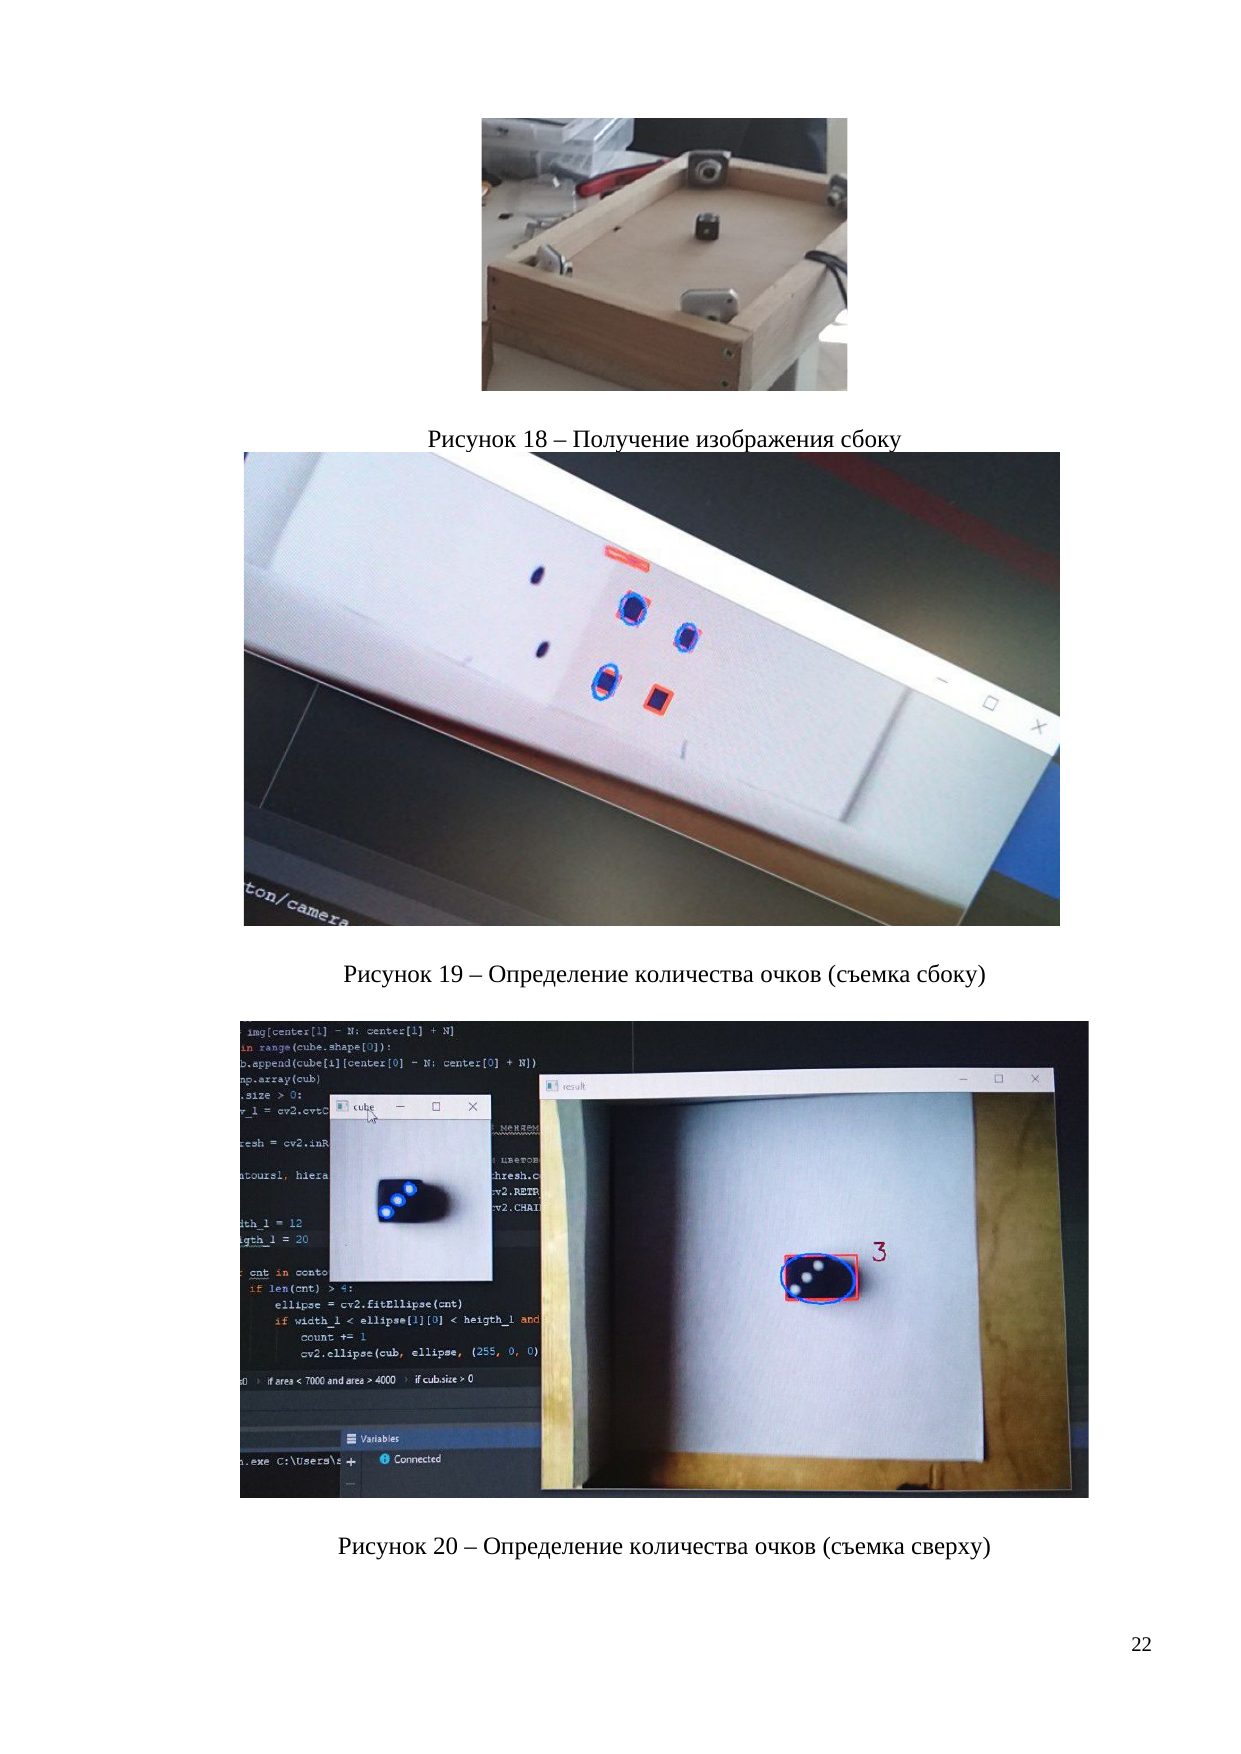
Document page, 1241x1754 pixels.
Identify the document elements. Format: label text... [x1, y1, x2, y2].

picture [481, 118, 848, 391]
picture [243, 452, 1060, 926]
text Рисунок 19 – Определение количества очков (съемка сбоку) [177, 959, 1152, 988]
picture [240, 1021, 1089, 1498]
text Рисунок 18 – Получение изображения сбоку [177, 424, 1152, 452]
text Рисунок 20 – Определение количества очков (съемка сверху) [177, 1531, 1152, 1560]
